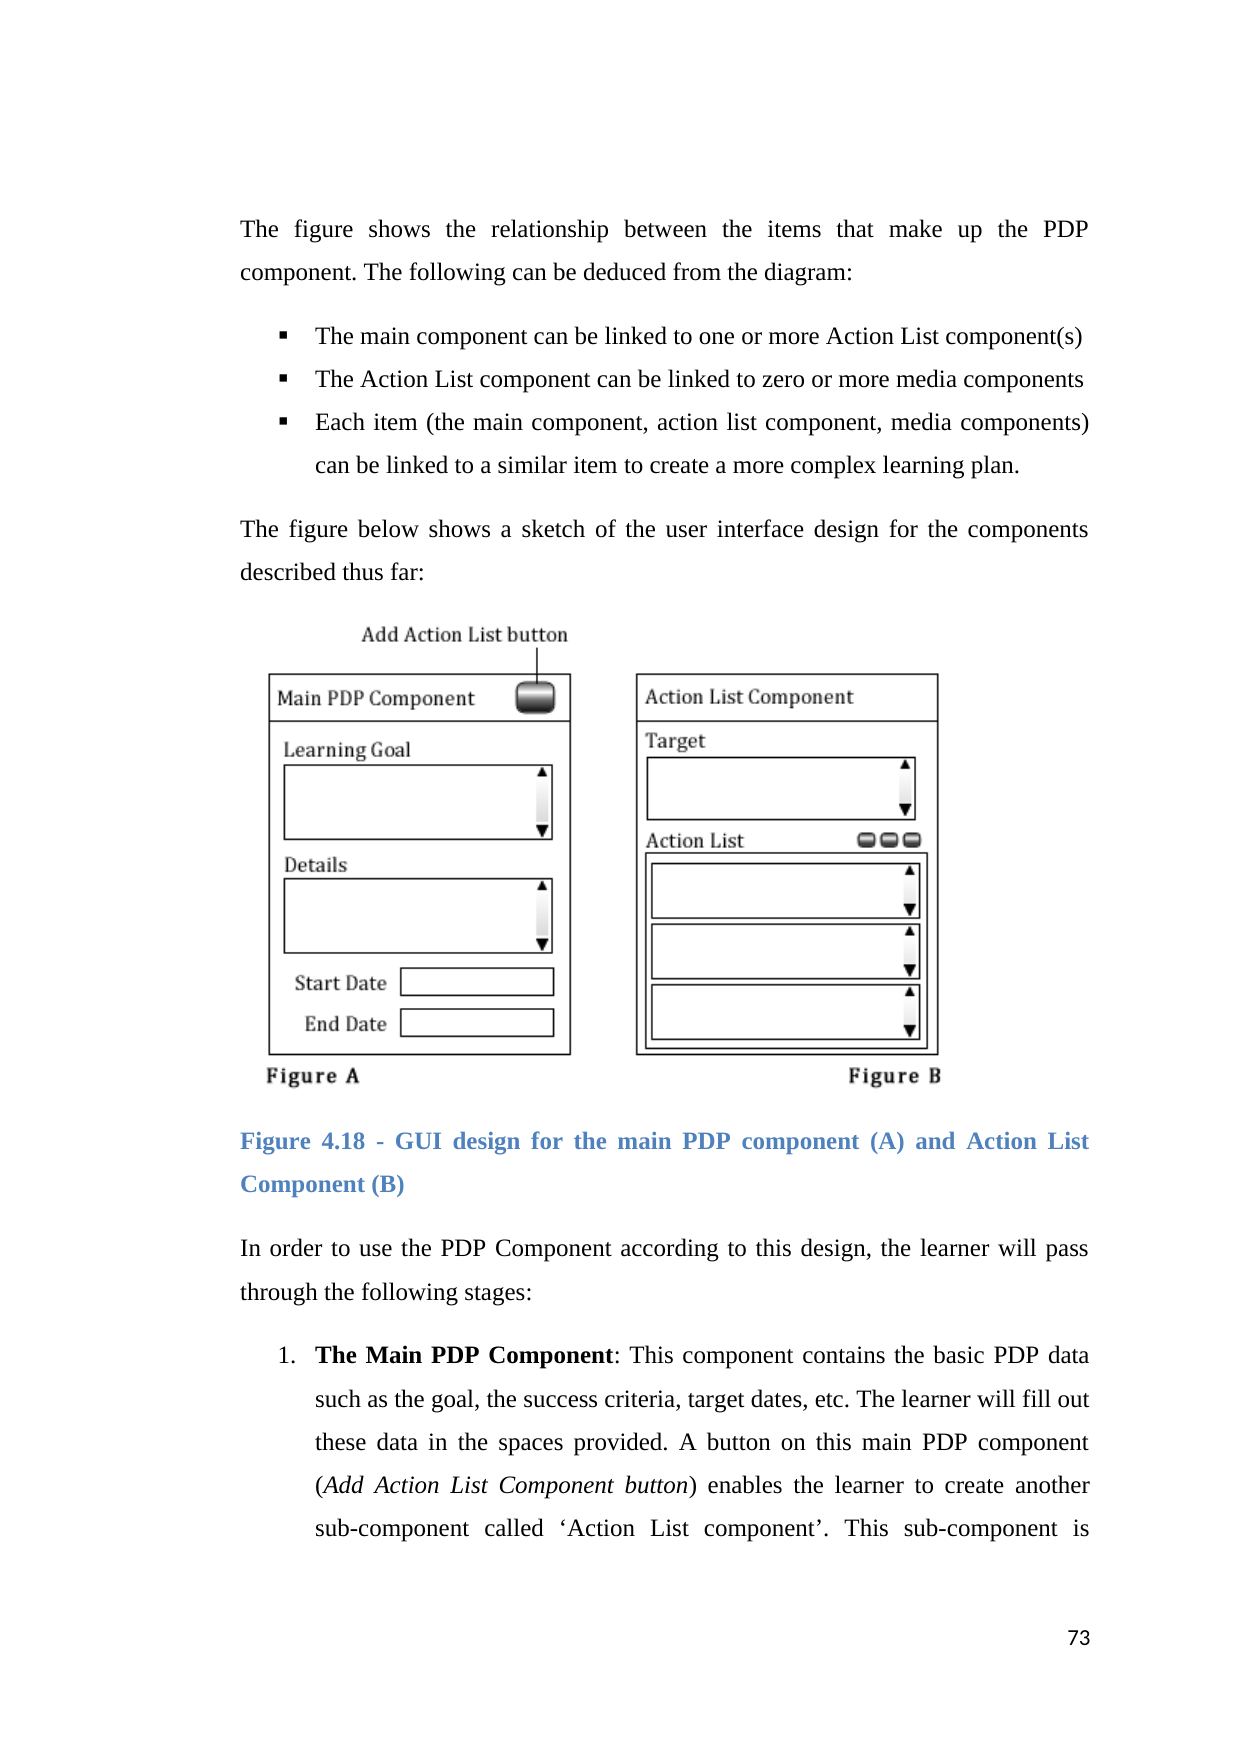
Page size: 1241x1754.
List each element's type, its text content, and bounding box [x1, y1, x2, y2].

list Each item (the main component, action list component, media components) can be linked to a similar item to create a more complex learning plan. [277, 407, 1090, 479]
text The figure below shows a sketch of the user interface design for the components described thus far: [240, 514, 1090, 586]
list The Action List component can be linked to zero or more media components [277, 364, 1090, 393]
picture [240, 621, 965, 1092]
text The figure shows the relationship between the items that make up the PDP component. The following can be deduced from the diagram: [240, 214, 1090, 286]
text In order to use the PDP Component according to this design, the learner will pass through the following stages: [240, 1233, 1090, 1305]
list The main component can be linked to one or more Action List component(s) [277, 321, 1090, 350]
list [277, 1341, 1090, 1542]
